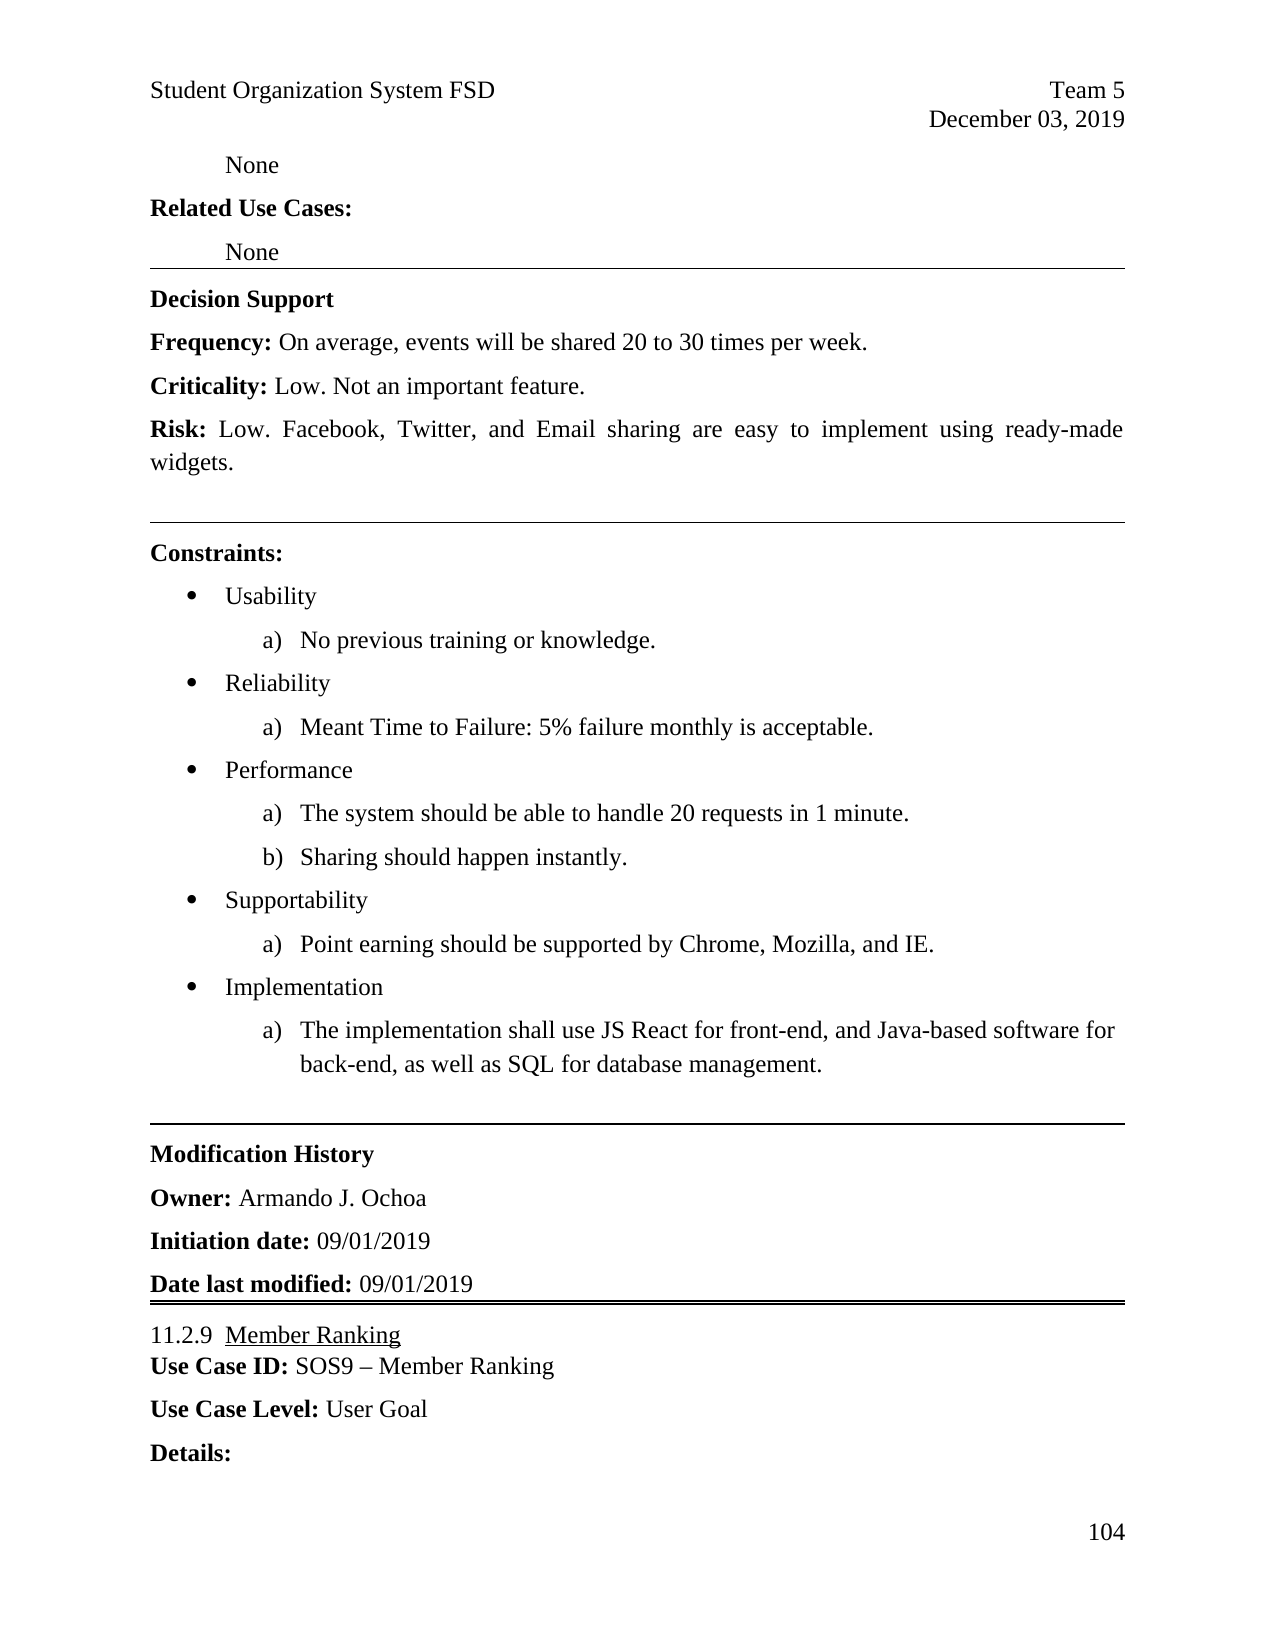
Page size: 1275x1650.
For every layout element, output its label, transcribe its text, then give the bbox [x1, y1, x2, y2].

text Details: [150, 1438, 1125, 1466]
text Use Case ID: SOS9 – Member Ranking [150, 1351, 1125, 1379]
list Reliability [187, 668, 1125, 697]
text Owner: Armando J. Ochoa [150, 1183, 1125, 1211]
list The implementation shall use JS React for front-end, and Java-based software for back-end, as well as SQL for database management. [262, 1016, 1125, 1077]
list Supportability [187, 885, 1125, 914]
subtitle Member Ranking [150, 1320, 1125, 1348]
list Performance [187, 755, 1125, 784]
text None [150, 237, 1125, 268]
text Modification History [150, 1139, 1125, 1168]
list No previous training or knowledge. [262, 625, 1125, 653]
text Initiation date: 09/01/2019 [150, 1226, 1125, 1255]
text Related Use Cases: [150, 193, 1125, 222]
list Usability [187, 581, 1125, 610]
text Criticality: Low. Not an important feature. [150, 371, 1125, 399]
list Point earning should be supported by Chrome, Mozilla, and IE. [262, 929, 1125, 957]
list The system should be able to handle 20 requests in 1 minute. [262, 798, 1125, 827]
list Meant Time to Failure: 5% failure monthly is acceptable. [262, 712, 1125, 740]
text Date last modified: 09/01/2019 [150, 1269, 1125, 1300]
text Constraints: [150, 538, 1125, 567]
text Decision Support [150, 284, 1125, 313]
text Use Case Level: User Goal [150, 1394, 1125, 1423]
text Frequency: On average, events will be shared 20 to 30 times per week. [150, 327, 1125, 356]
text None [150, 150, 1125, 179]
list Implementation [187, 972, 1125, 1001]
list Sharing should happen instantly. [262, 842, 1125, 871]
text Risk: Low. Facebook, Twitter, and Email sharing are easy to implement using ready-made widgets. [150, 414, 1125, 476]
